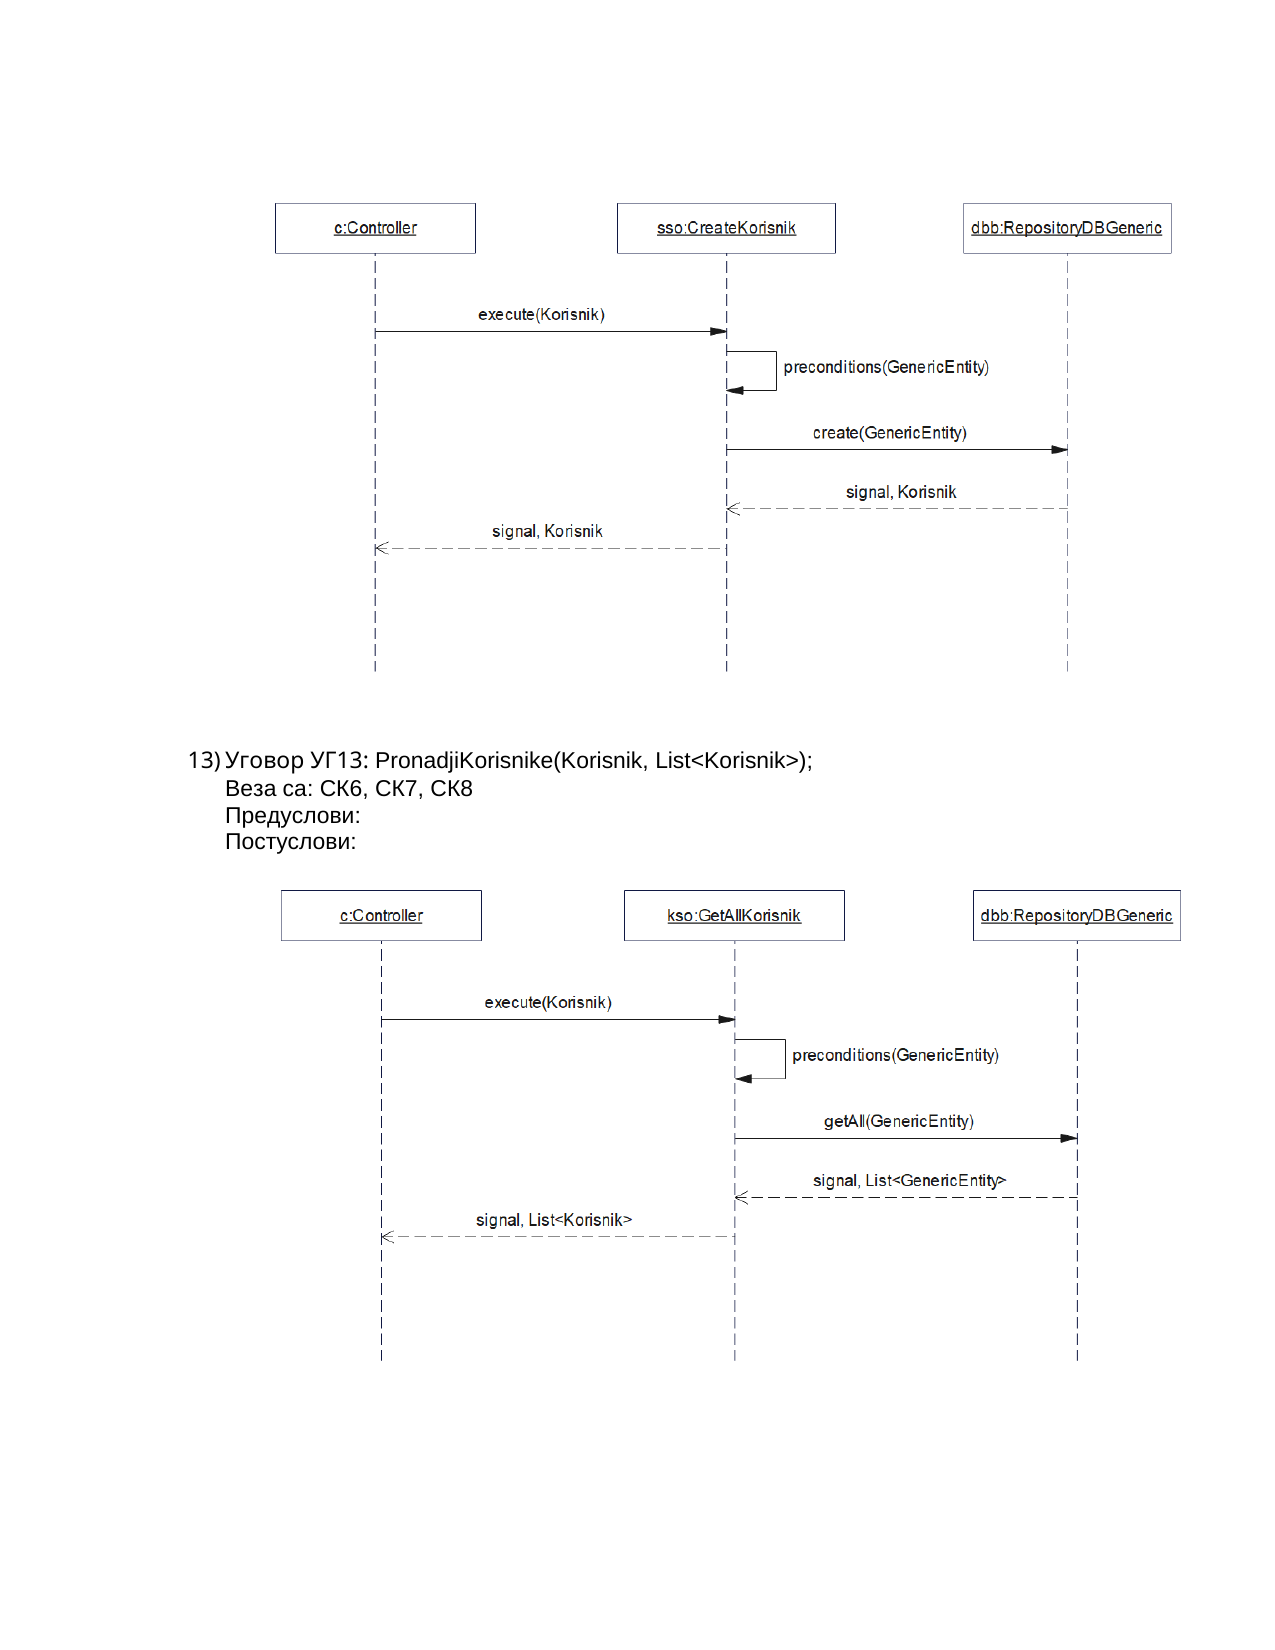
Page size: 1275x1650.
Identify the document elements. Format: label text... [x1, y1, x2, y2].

picture [225, 150, 1200, 713]
list Предуслови: [225, 802, 1125, 828]
list Веза са: СК6, СК7, СК8 [225, 775, 1125, 802]
list Постуслови: [225, 828, 1125, 854]
picture [225, 854, 1200, 1466]
list Уговор УГ13: PronadjiKorisnike(Korisnik, List<Korisnik>); [187, 744, 1125, 775]
